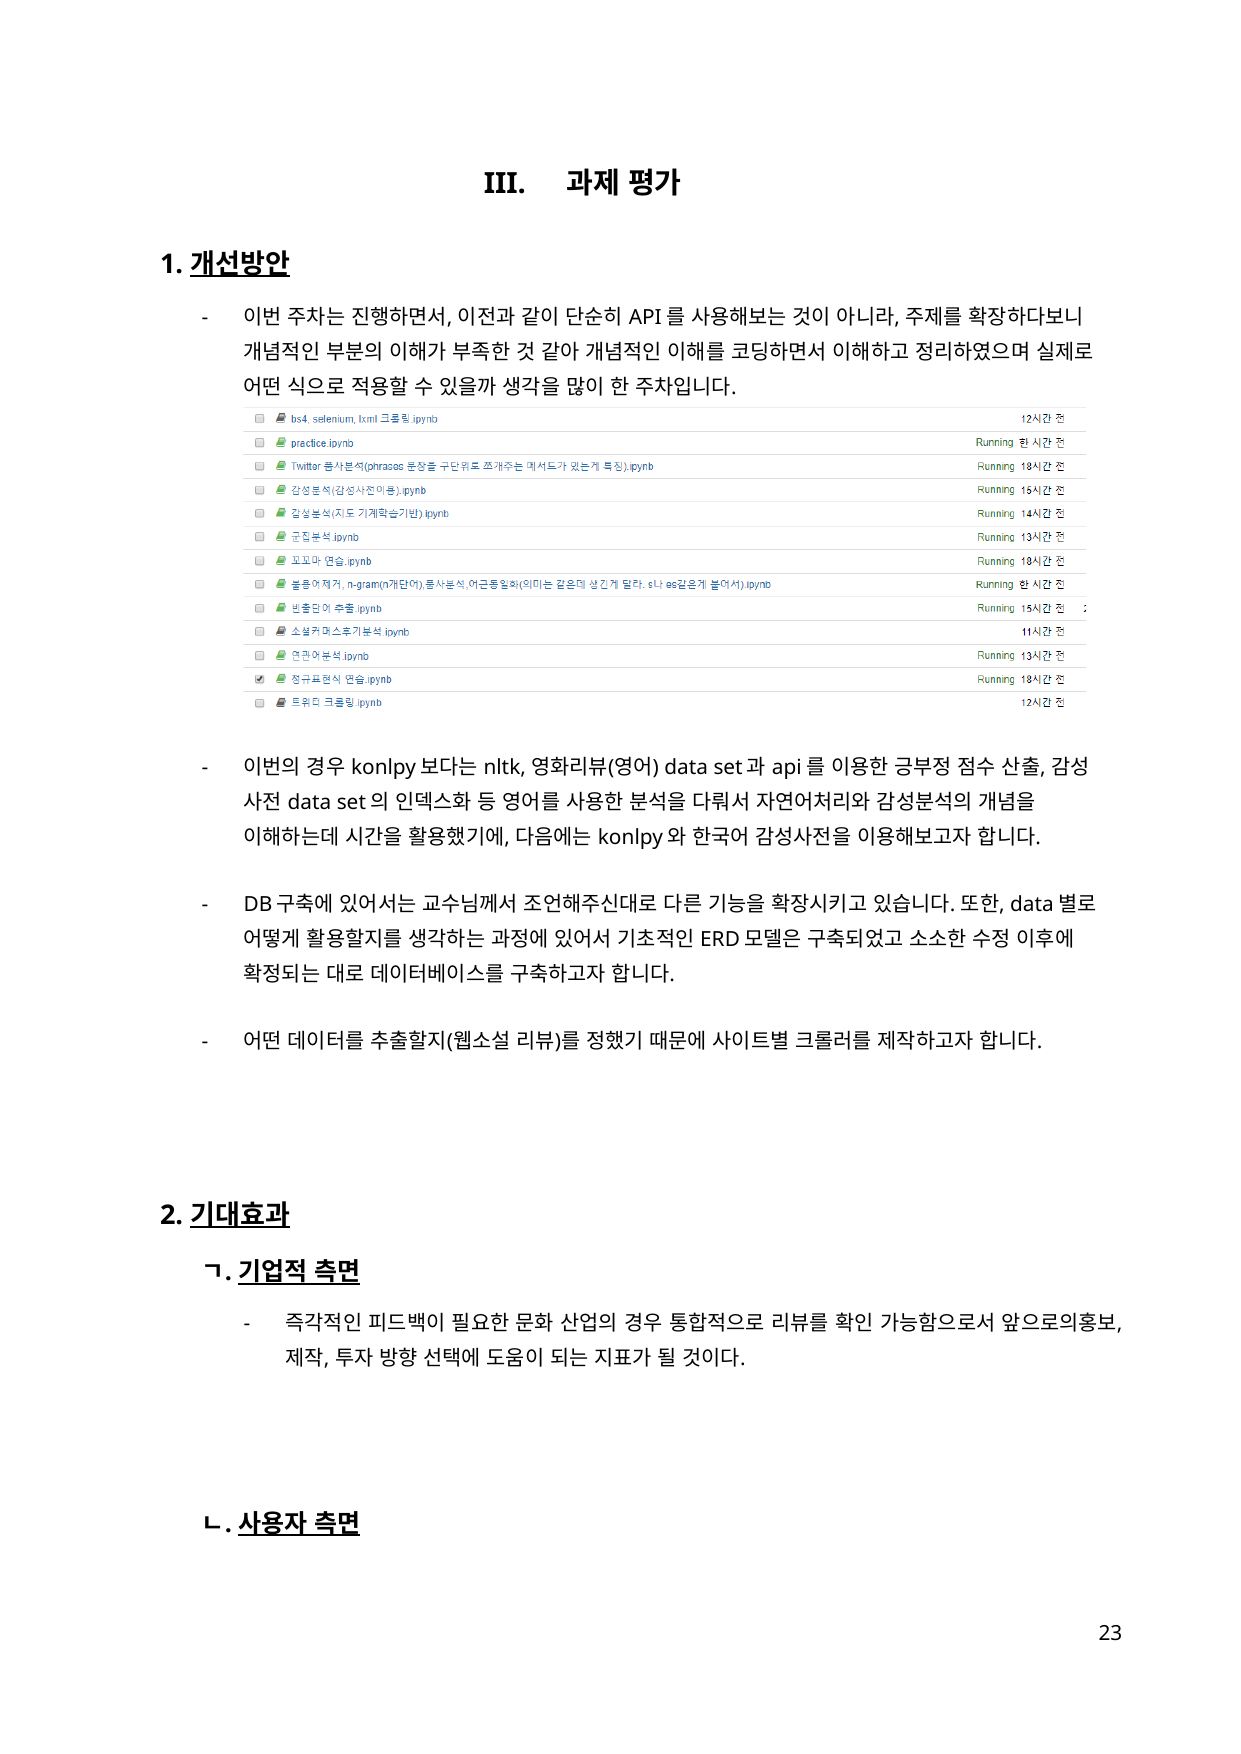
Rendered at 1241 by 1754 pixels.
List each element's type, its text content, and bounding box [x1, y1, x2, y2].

text ㄴ. 사용자 측면 [118, 1503, 1122, 1540]
text 즉각적인 피드백이 필요한 문화 산업의 경우 통합적으로 리뷰를 확인 가능함으로서 앞으로의홍보, 제작, 투자 방향 선택에 도움이 되는 지표가 될 것이다. [243, 1306, 1122, 1371]
text 이번의 경우 konlpy보다는 nltk, 영화리뷰(영어) data set과 api를 이용한 긍부정 점수 산출, 감성 사전 data set의 인덱스화 등 영어를 사용한 분석을 다뤄서 자연어처리와 감성분석의 개념을 이해하는데 시간을 활용했기에, 다음에는 konlpy와 한국어 감성사전을 이용해보고자 합니다. [201, 751, 1101, 851]
text 1. 개선방안 [118, 242, 1122, 281]
picture [243, 405, 1087, 714]
text 이번 주차는 진행하면서, 이전과 같이 단순히 API를 사용해보는 것이 아니라, 주제를 확장하다보니 개념적인 부분의 이해가 부족한 것 같아 개념적인 이해를 코딩하면서 이해하고 정리하였으며 실제로 어떤 식으로 적용할 수 있을까 생각을 많이 한 주차입니다. [201, 301, 1101, 400]
text ㄱ. 기업적 측면 [118, 1252, 1122, 1288]
text 2. 기대효과 [118, 1193, 1122, 1232]
text DB구축에 있어서는 교수님께서 조언해주신대로 다른 기능을 확장시키고 있습니다. 또한, data별로 어떻게 활용할지를 생각하는 과정에 있어서 기초적인 ERD모델은 구축되었고 소소한 수정 이후에 확정되는 대로 데이터베이스를 구축하고자 합니다. [201, 888, 1101, 987]
text 과제 평가 [43, 159, 1122, 202]
text 어떤 데이터를 추출할지(웹소설 리뷰)를 정했기 때문에 사이트별 크롤러를 제작하고자 합니다. [201, 1024, 1101, 1055]
